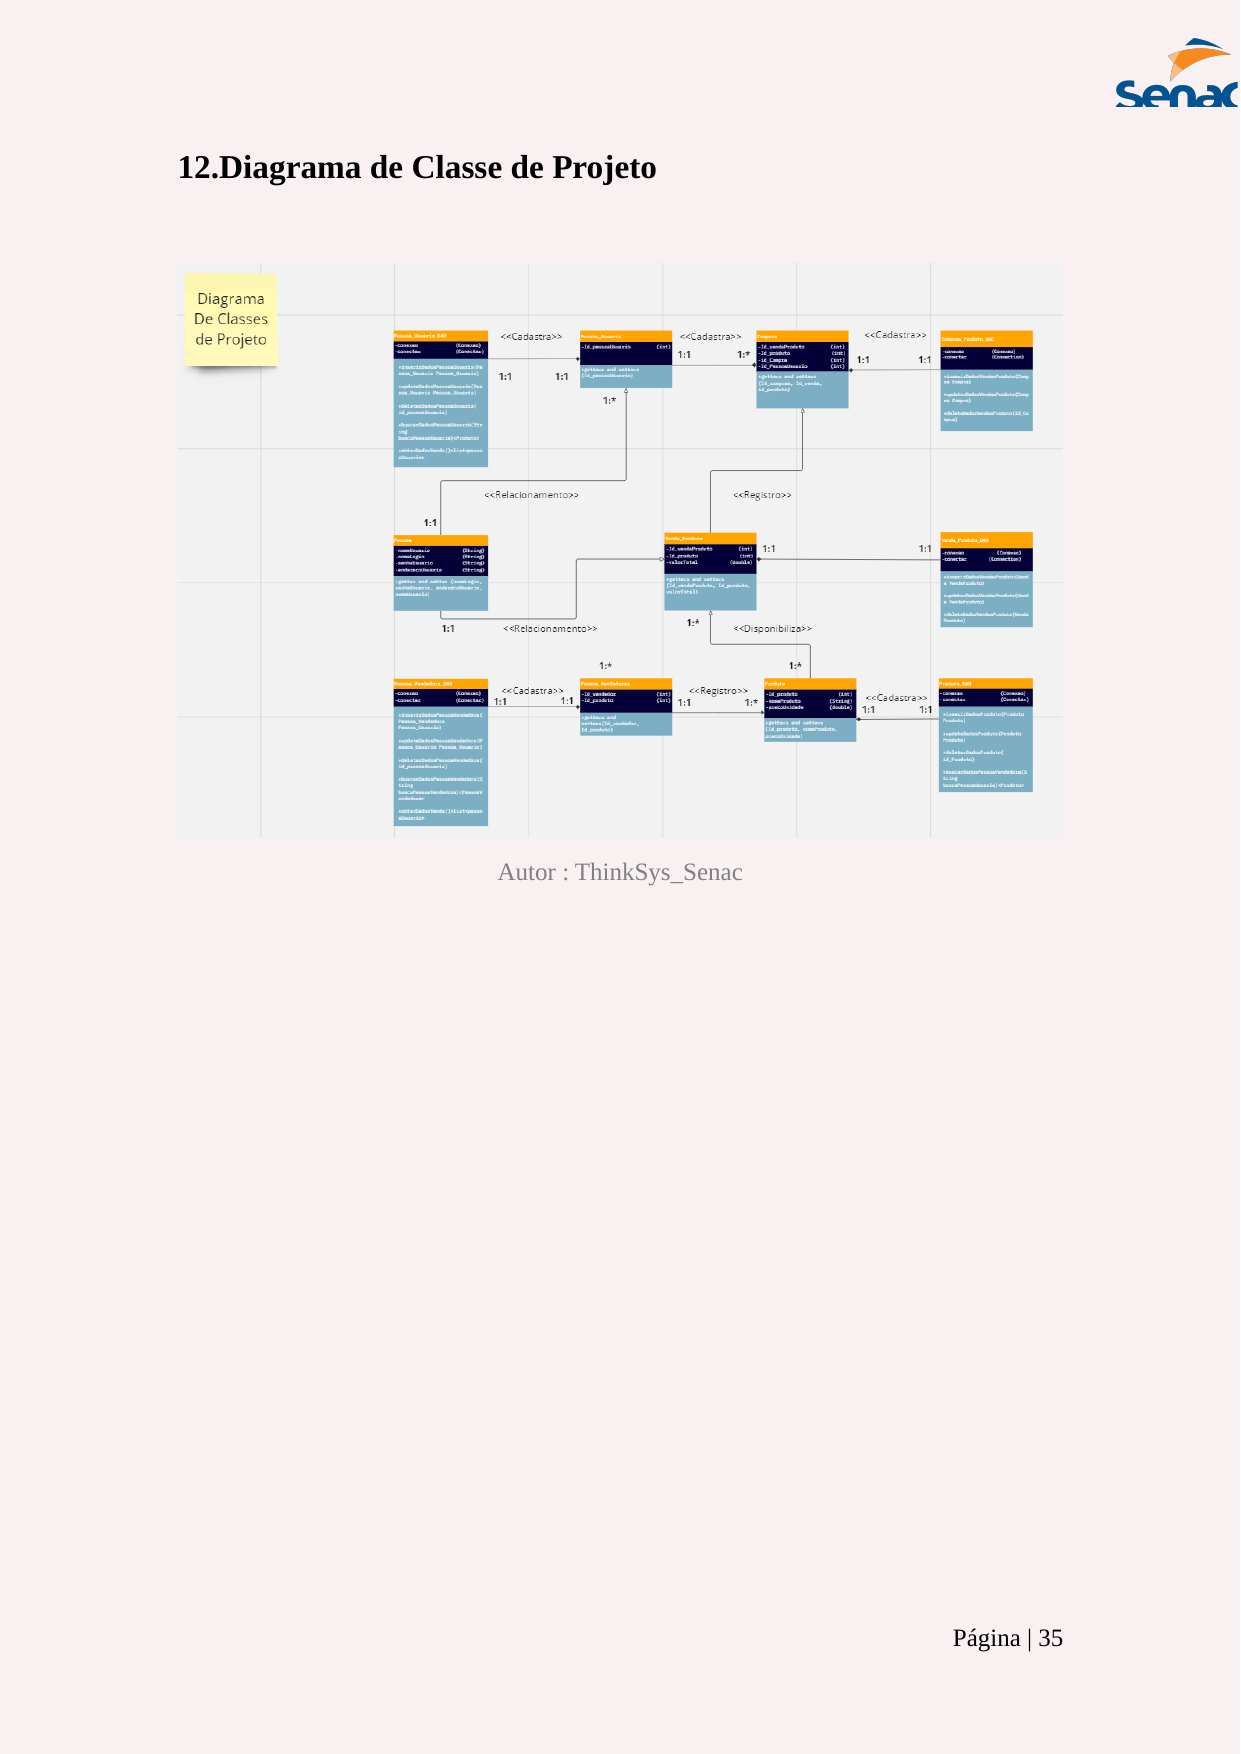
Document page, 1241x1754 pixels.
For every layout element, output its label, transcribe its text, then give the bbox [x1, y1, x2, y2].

text 12.Diagrama de Classe de Projeto [177, 148, 1063, 186]
picture [1115, 38, 1238, 107]
picture [177, 263, 1063, 838]
text Autor : ThinkSys_Senac [177, 857, 1063, 886]
